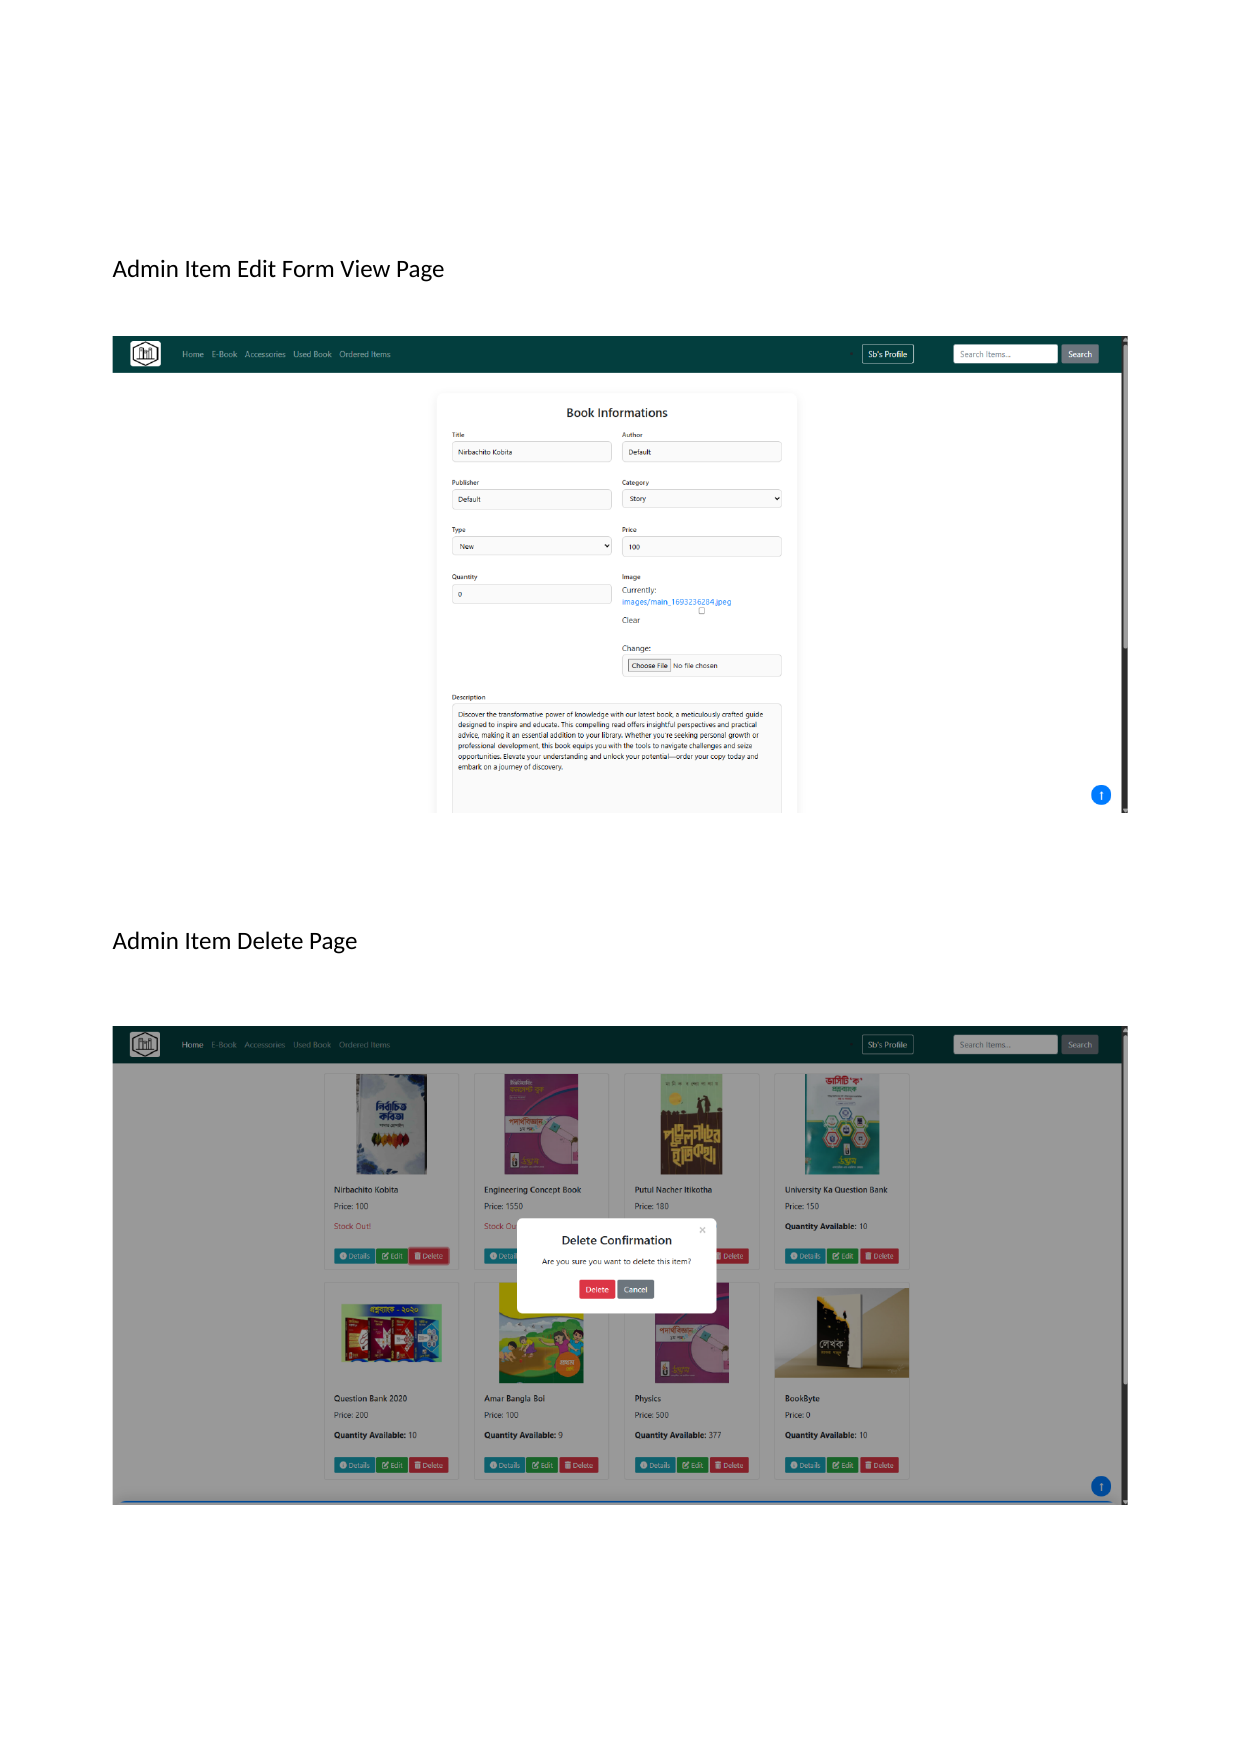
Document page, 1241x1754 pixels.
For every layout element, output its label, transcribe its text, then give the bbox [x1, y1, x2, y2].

picture [112, 1026, 1128, 1505]
picture [112, 336, 1128, 813]
text Admin Item Delete Page [112, 925, 1128, 956]
text Admin Item Edit Form View Page [112, 253, 1128, 284]
